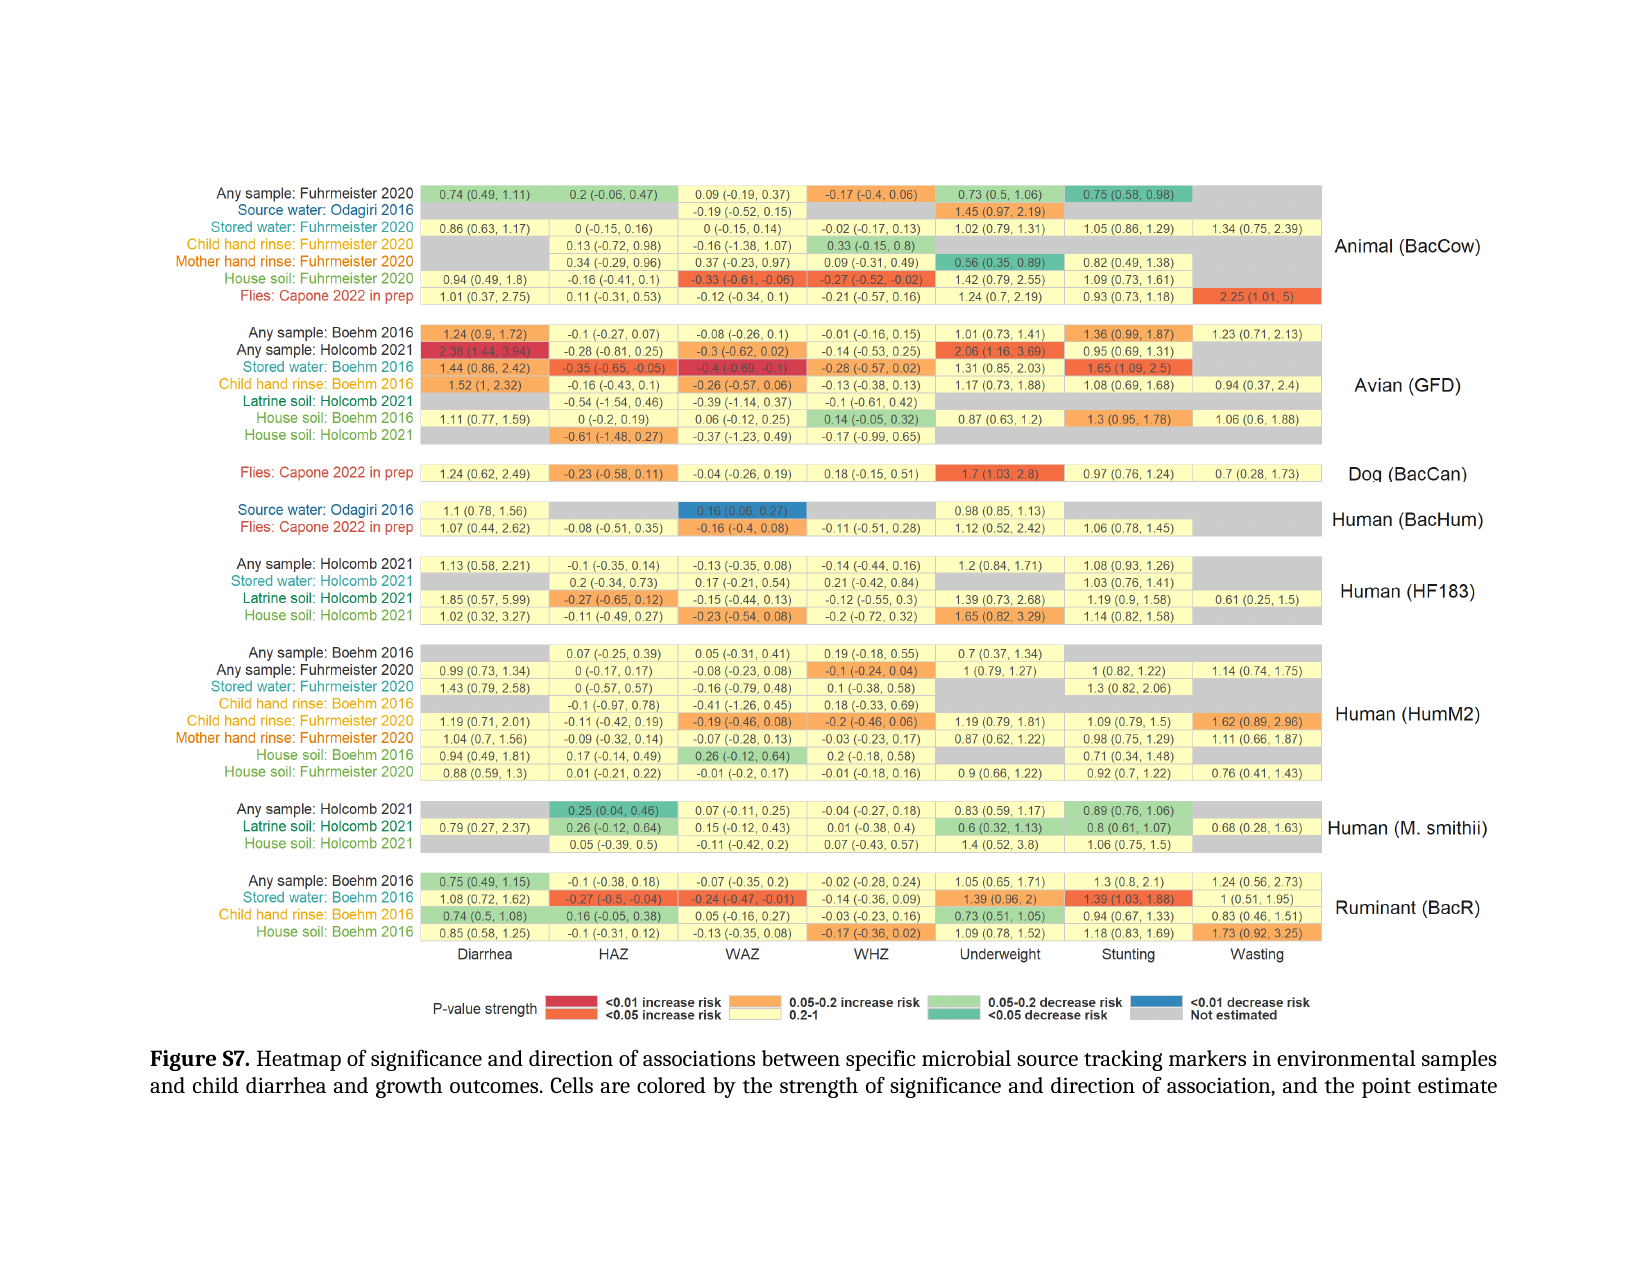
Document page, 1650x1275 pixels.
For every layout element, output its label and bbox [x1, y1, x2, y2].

text [150, 1045, 1500, 1099]
picture [150, 150, 1500, 1028]
